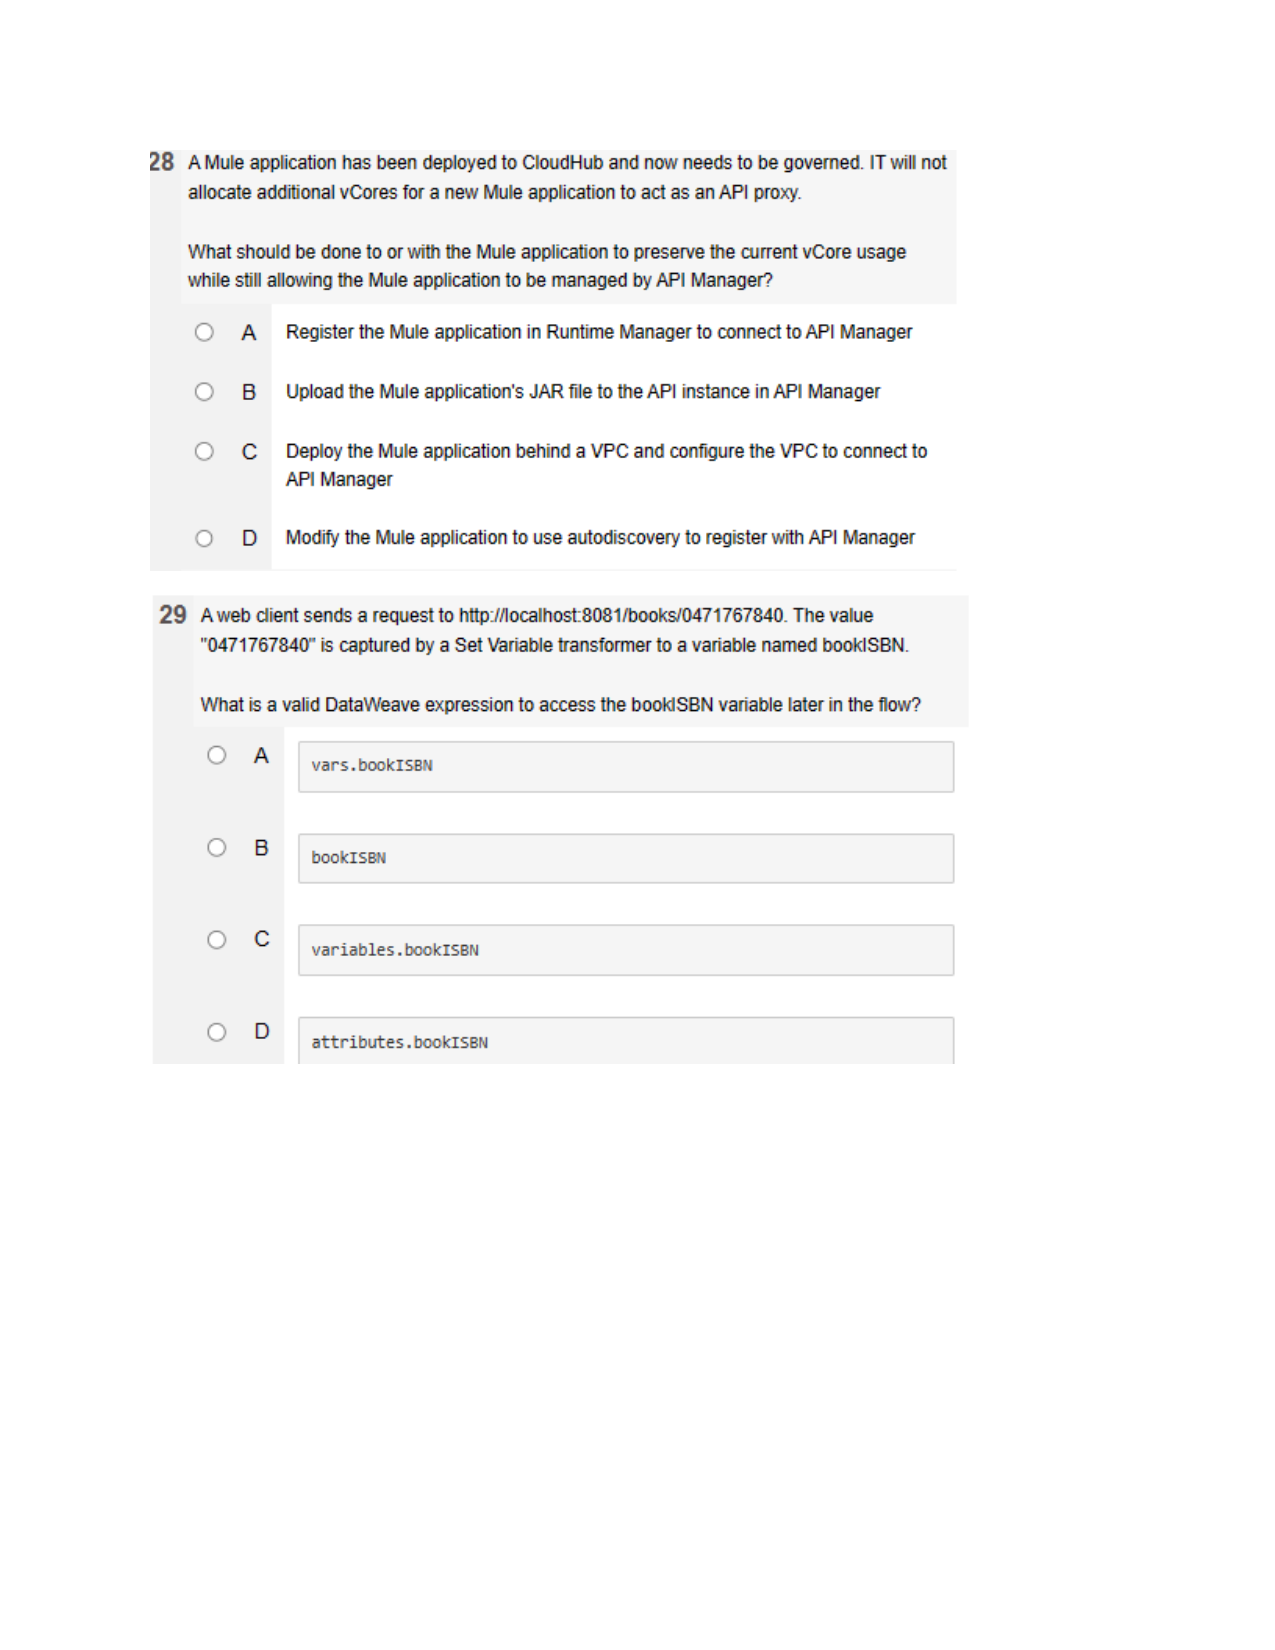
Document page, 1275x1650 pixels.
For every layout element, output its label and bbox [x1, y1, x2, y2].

picture [150, 592, 972, 1064]
picture [150, 150, 963, 571]
